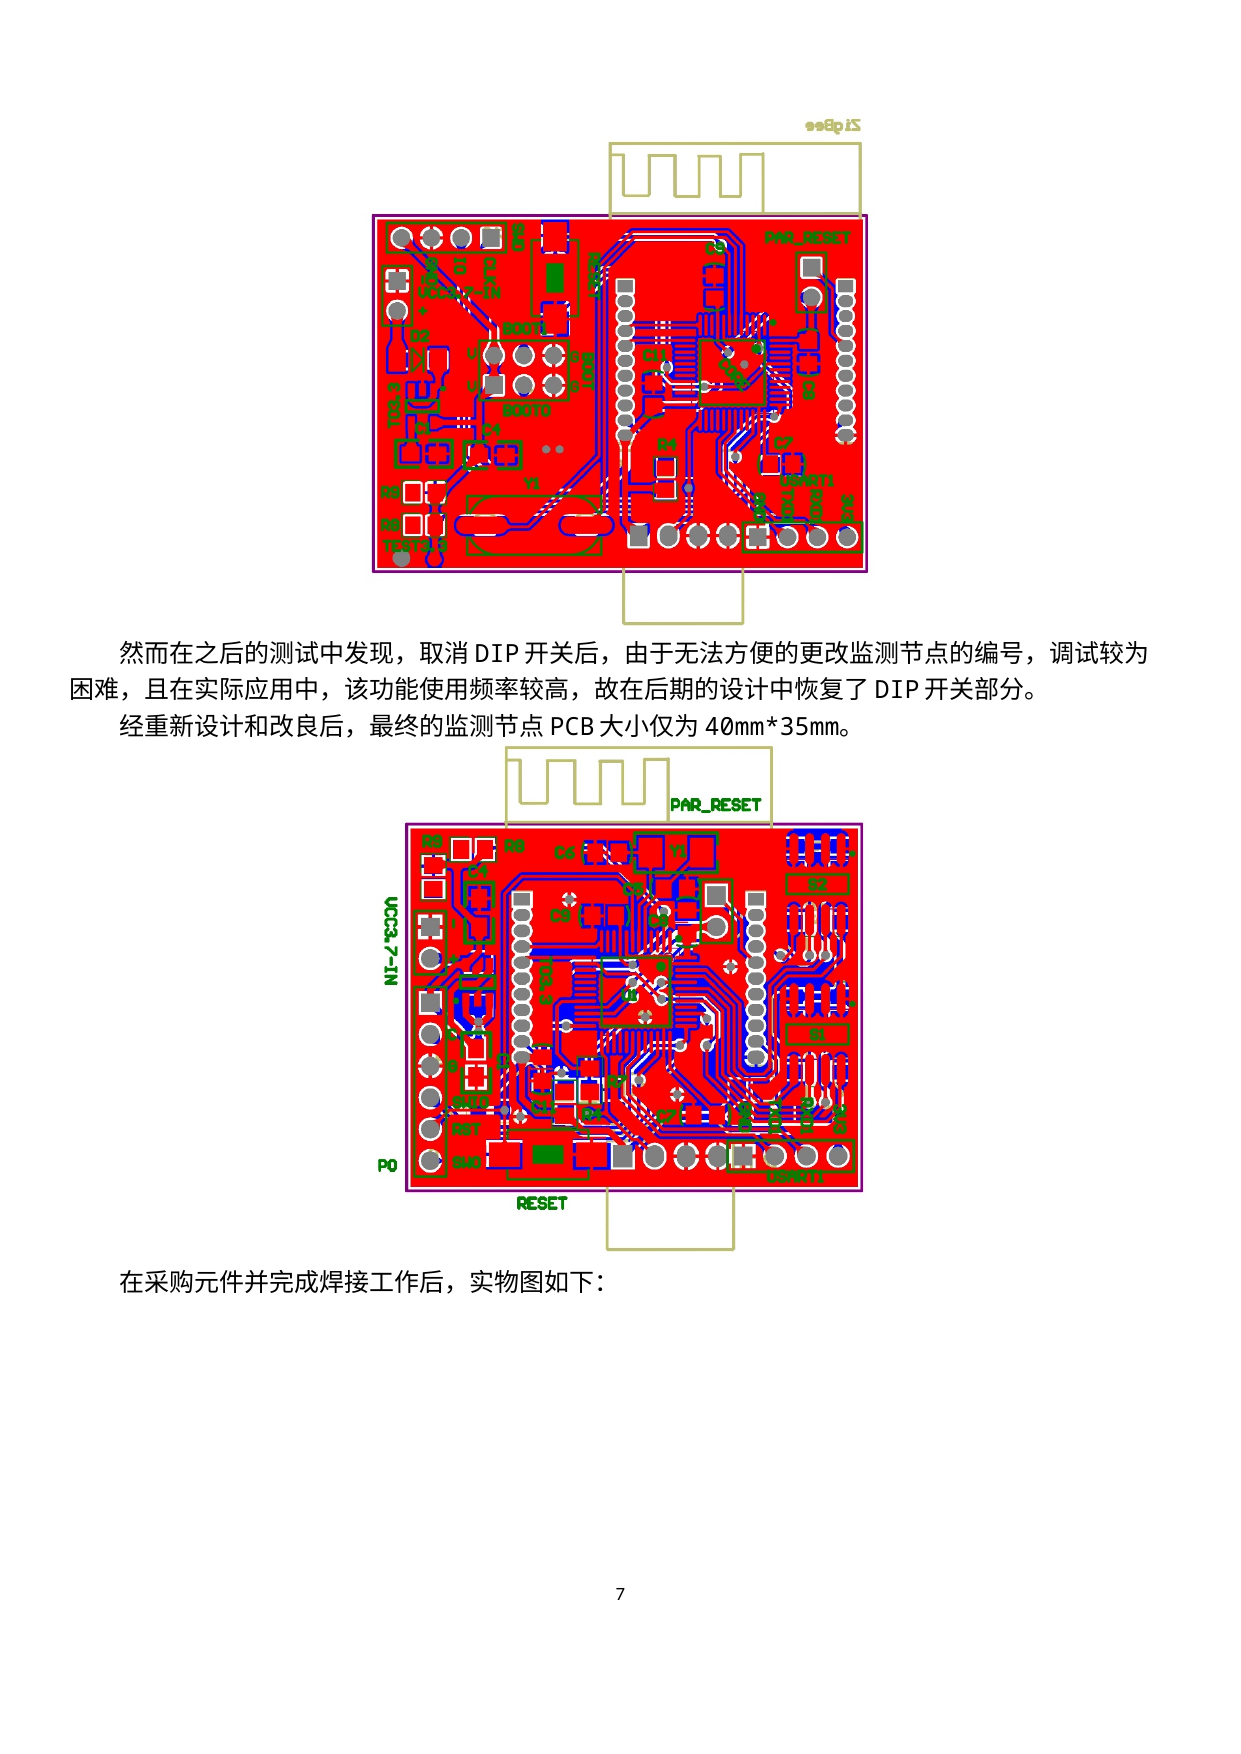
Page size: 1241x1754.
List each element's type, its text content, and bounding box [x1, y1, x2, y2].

text 在采购元件并完成焊接工作后，实物图如下： [69, 1262, 1165, 1299]
picture [288, 742, 953, 1256]
text 经重新设计和改良后，最终的监测节点PCB大小仅为40mm*35mm。 [69, 706, 1165, 742]
picture [286, 113, 955, 630]
text 然而在之后的测试中发现，取消DIP开关后，由于无法方便的更改监测节点的编号，调试较为困难，且在实际应用中，该功能使用频率较高，故在后期的设计中恢复了DIP开关部分。 [69, 634, 1165, 706]
